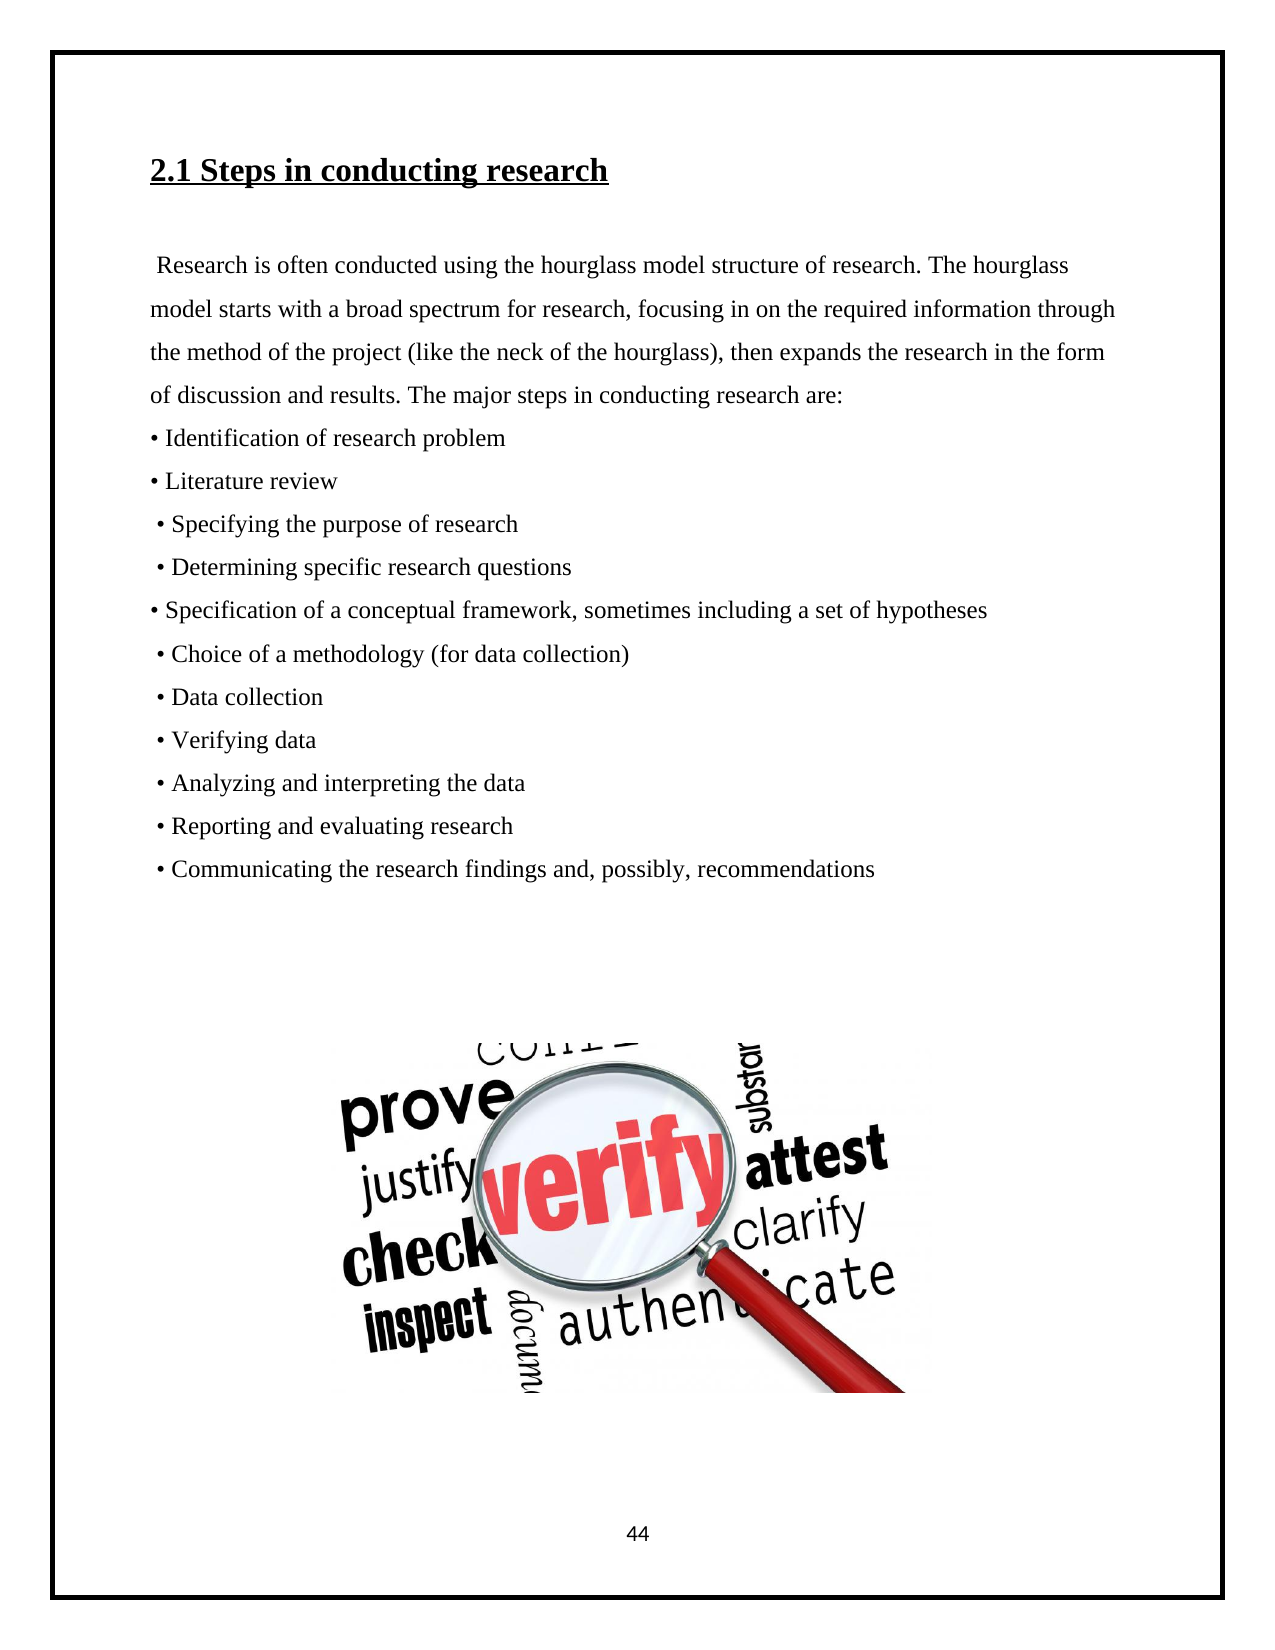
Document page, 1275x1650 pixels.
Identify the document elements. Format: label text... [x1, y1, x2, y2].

picture [331, 1043, 933, 1393]
text • Specifying the purpose of research [150, 509, 1125, 538]
text • Data collection [150, 682, 1125, 711]
text 2.1 Steps in conducting research [150, 150, 1125, 188]
text • Choice of a methodology (for data collection) [150, 639, 1125, 667]
text • Literature review [150, 466, 1125, 495]
text • Identification of research problem [150, 423, 1125, 452]
text • Determining specific research questions [150, 552, 1125, 581]
text • Communicating the research findings and, possibly, recommendations [150, 854, 1125, 883]
text • Reporting and evaluating research [150, 811, 1125, 840]
text • Specification of a conceptual framework, sometimes including a set of hypotheses [150, 596, 1125, 624]
text • Verifying data [150, 725, 1125, 754]
text • Analyzing and interpreting the data [150, 768, 1125, 797]
text Research is often conducted using the hourglass model structure of research. The hourglass model starts with a broad spectrum for research, focusing in on the required information through the method of the project (like the neck of the hourglass), then expands the research in the form of discussion and results. The major steps in conducting research are: [150, 251, 1125, 409]
